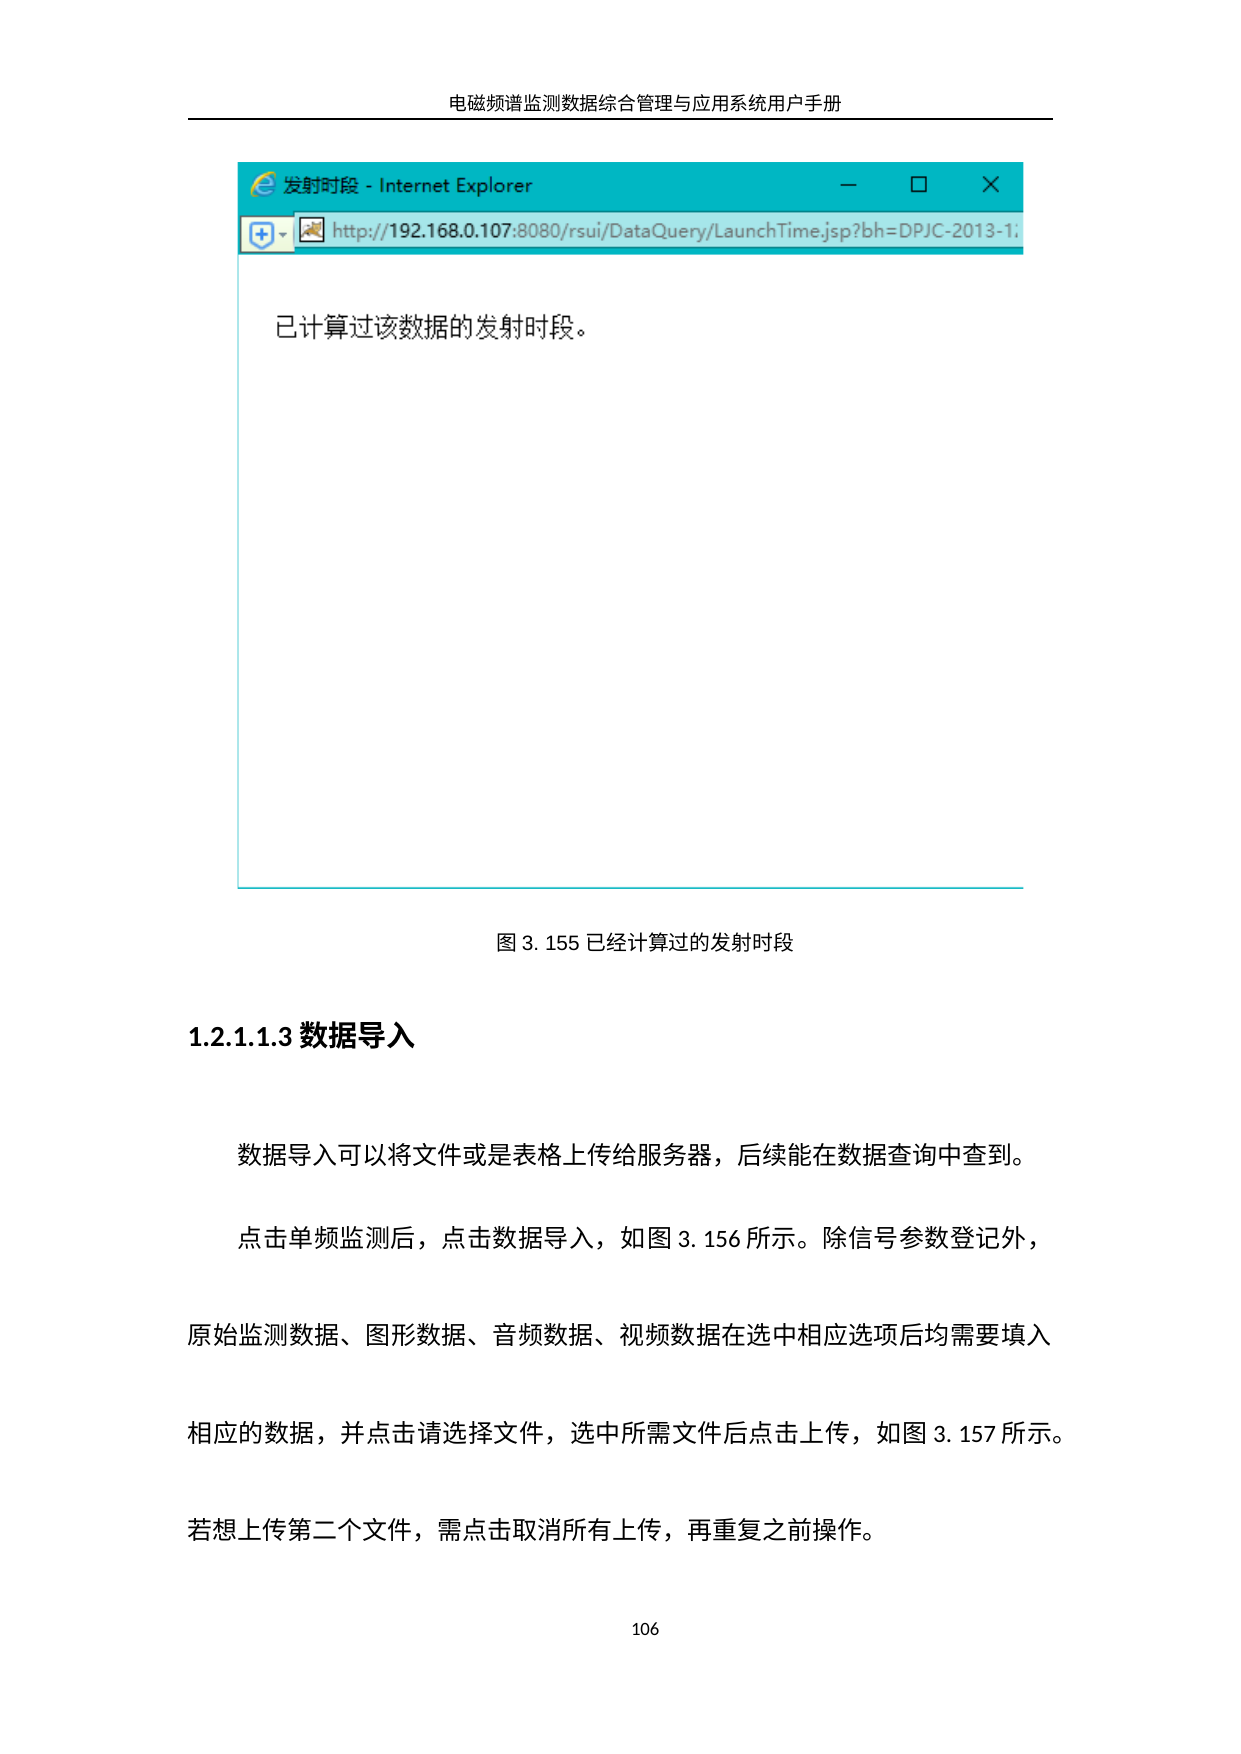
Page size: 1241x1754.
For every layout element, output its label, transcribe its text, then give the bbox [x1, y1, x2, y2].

text 点击单频监测后，点击数据导入，如图3. 156所示。除信号参数登记外，原始监测数据、图形数据、音频数据、视频数据在选中相应选项后均需要填入相应的数据，并点击请选择文件，选中所需文件后点击上传，如图3. 157所示。若想上传第二个文件，需点击取消所有上传，再重复之前操作。 [187, 1204, 1053, 1561]
text 图3. 155 已经计算过的发射时段 [187, 925, 1053, 957]
text 数据导入可以将文件或是表格上传给服务器，后续能在数据查询中查到。 [187, 1121, 1053, 1186]
subtitle 1.2.1.1.3 数据导入 [187, 1001, 1053, 1066]
picture [237, 162, 1024, 889]
